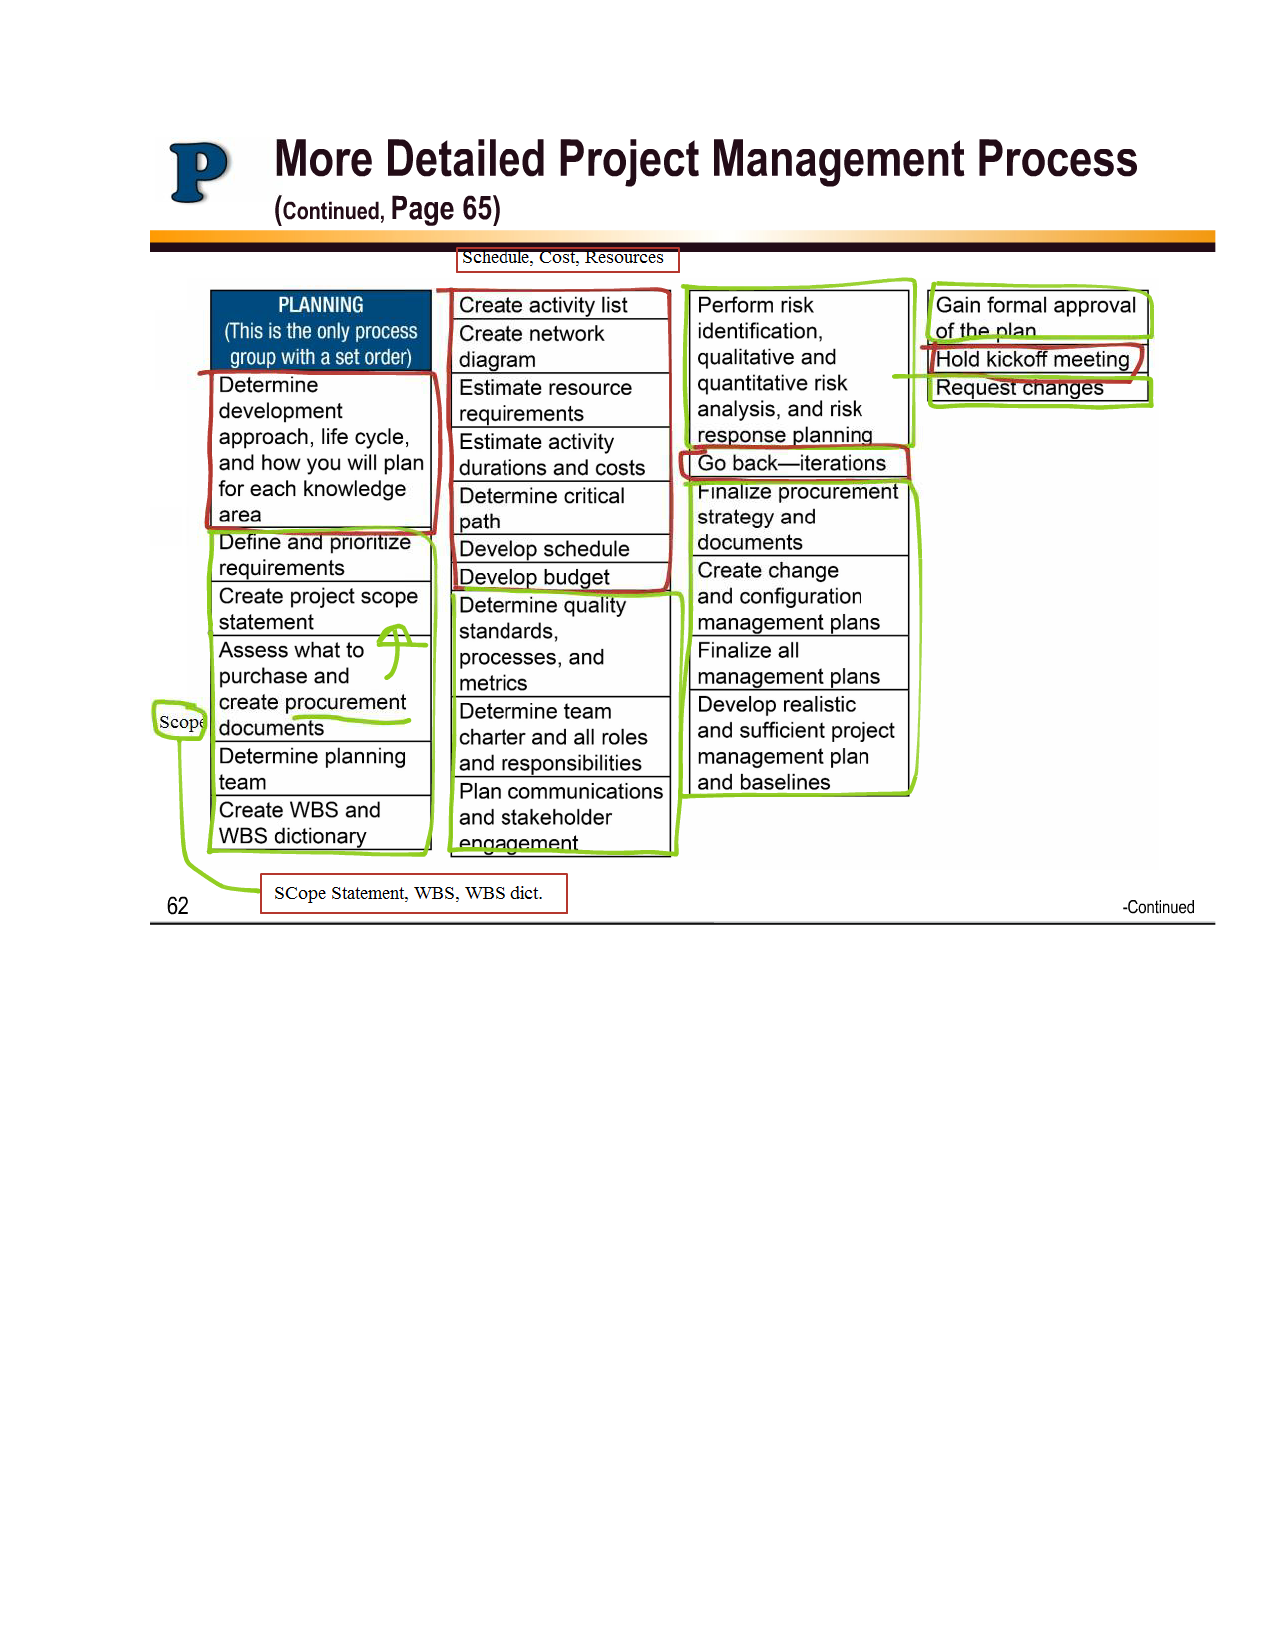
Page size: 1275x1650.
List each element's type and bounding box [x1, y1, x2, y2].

picture [150, 118, 1216, 925]
